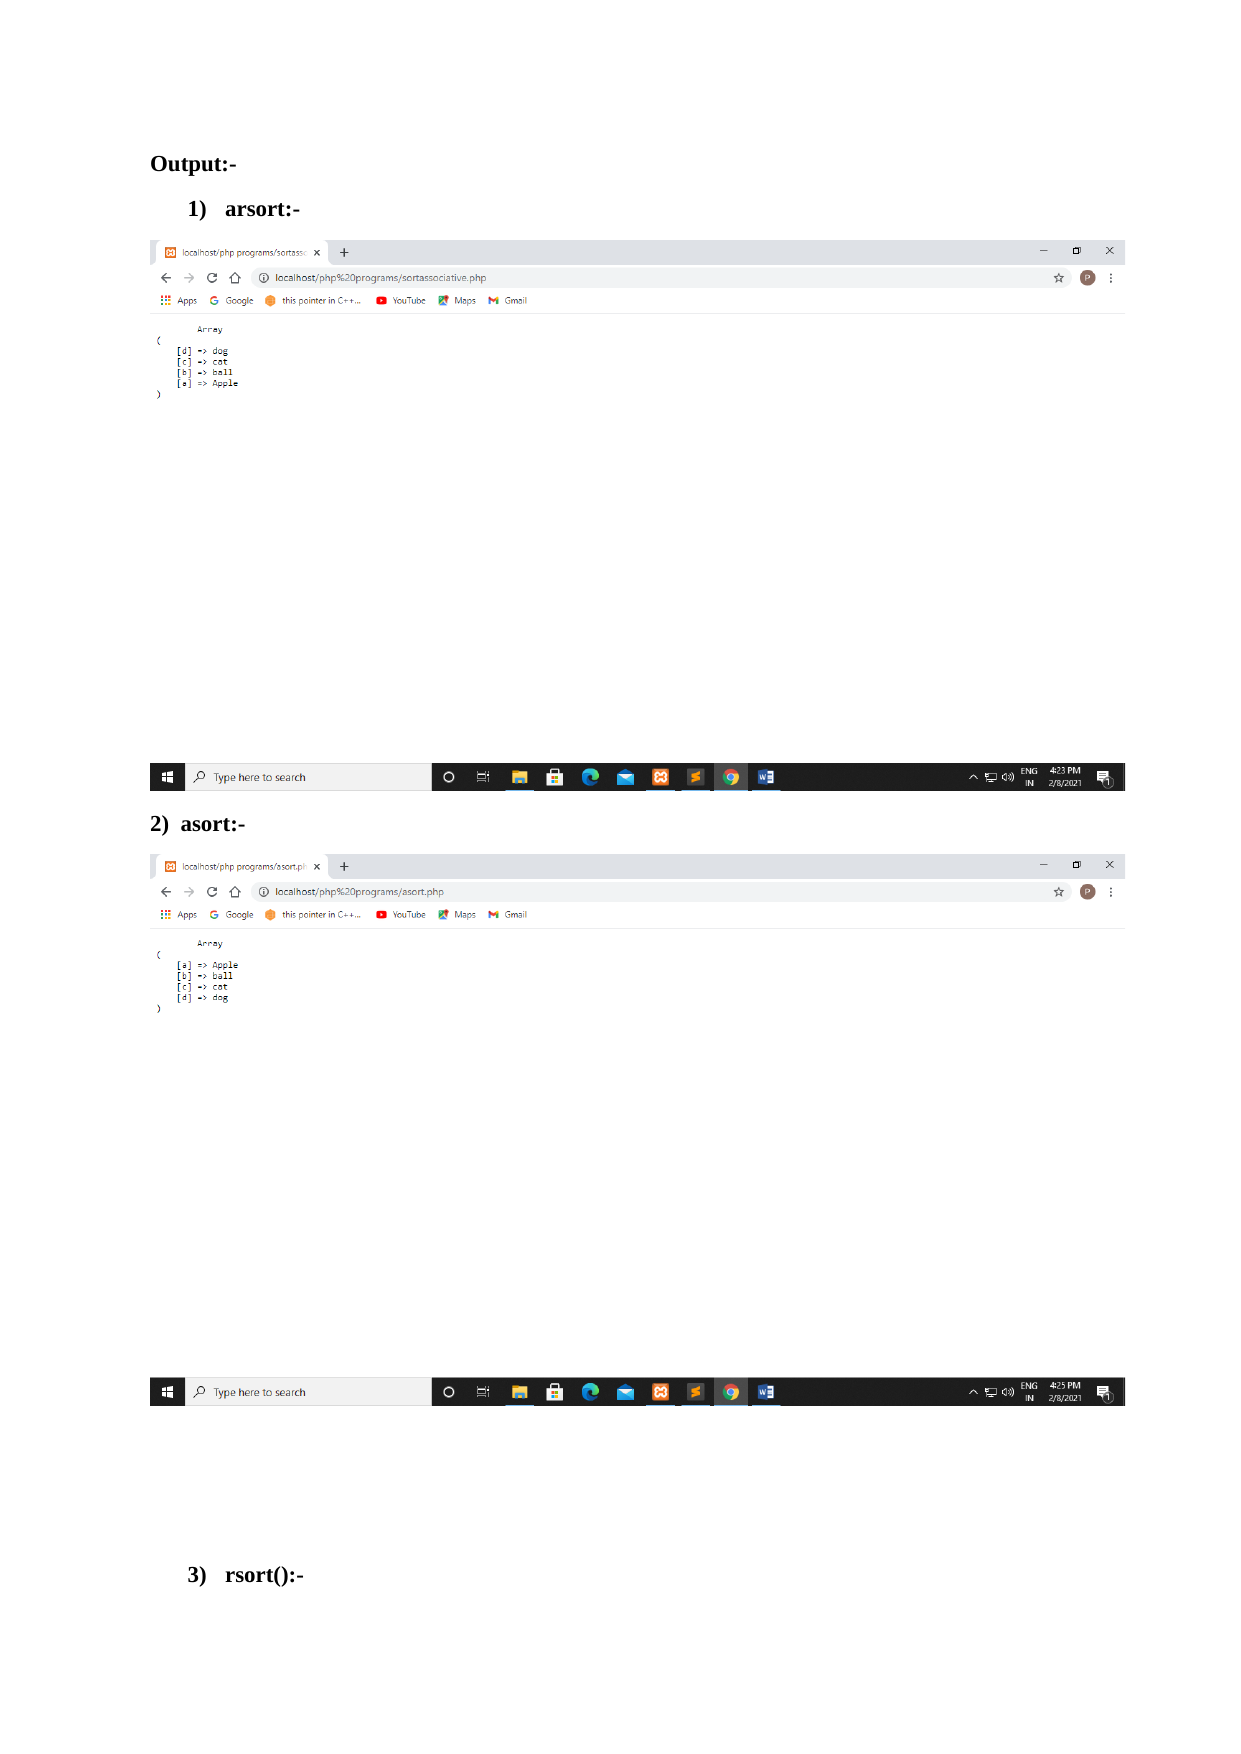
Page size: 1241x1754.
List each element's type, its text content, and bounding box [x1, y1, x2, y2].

list rsort():- [187, 1561, 1090, 1588]
picture [150, 240, 1125, 791]
list arsort:- [187, 195, 1090, 221]
text 2) asort:- [150, 810, 1090, 836]
picture [150, 854, 1125, 1406]
text Output:- [150, 150, 1090, 176]
